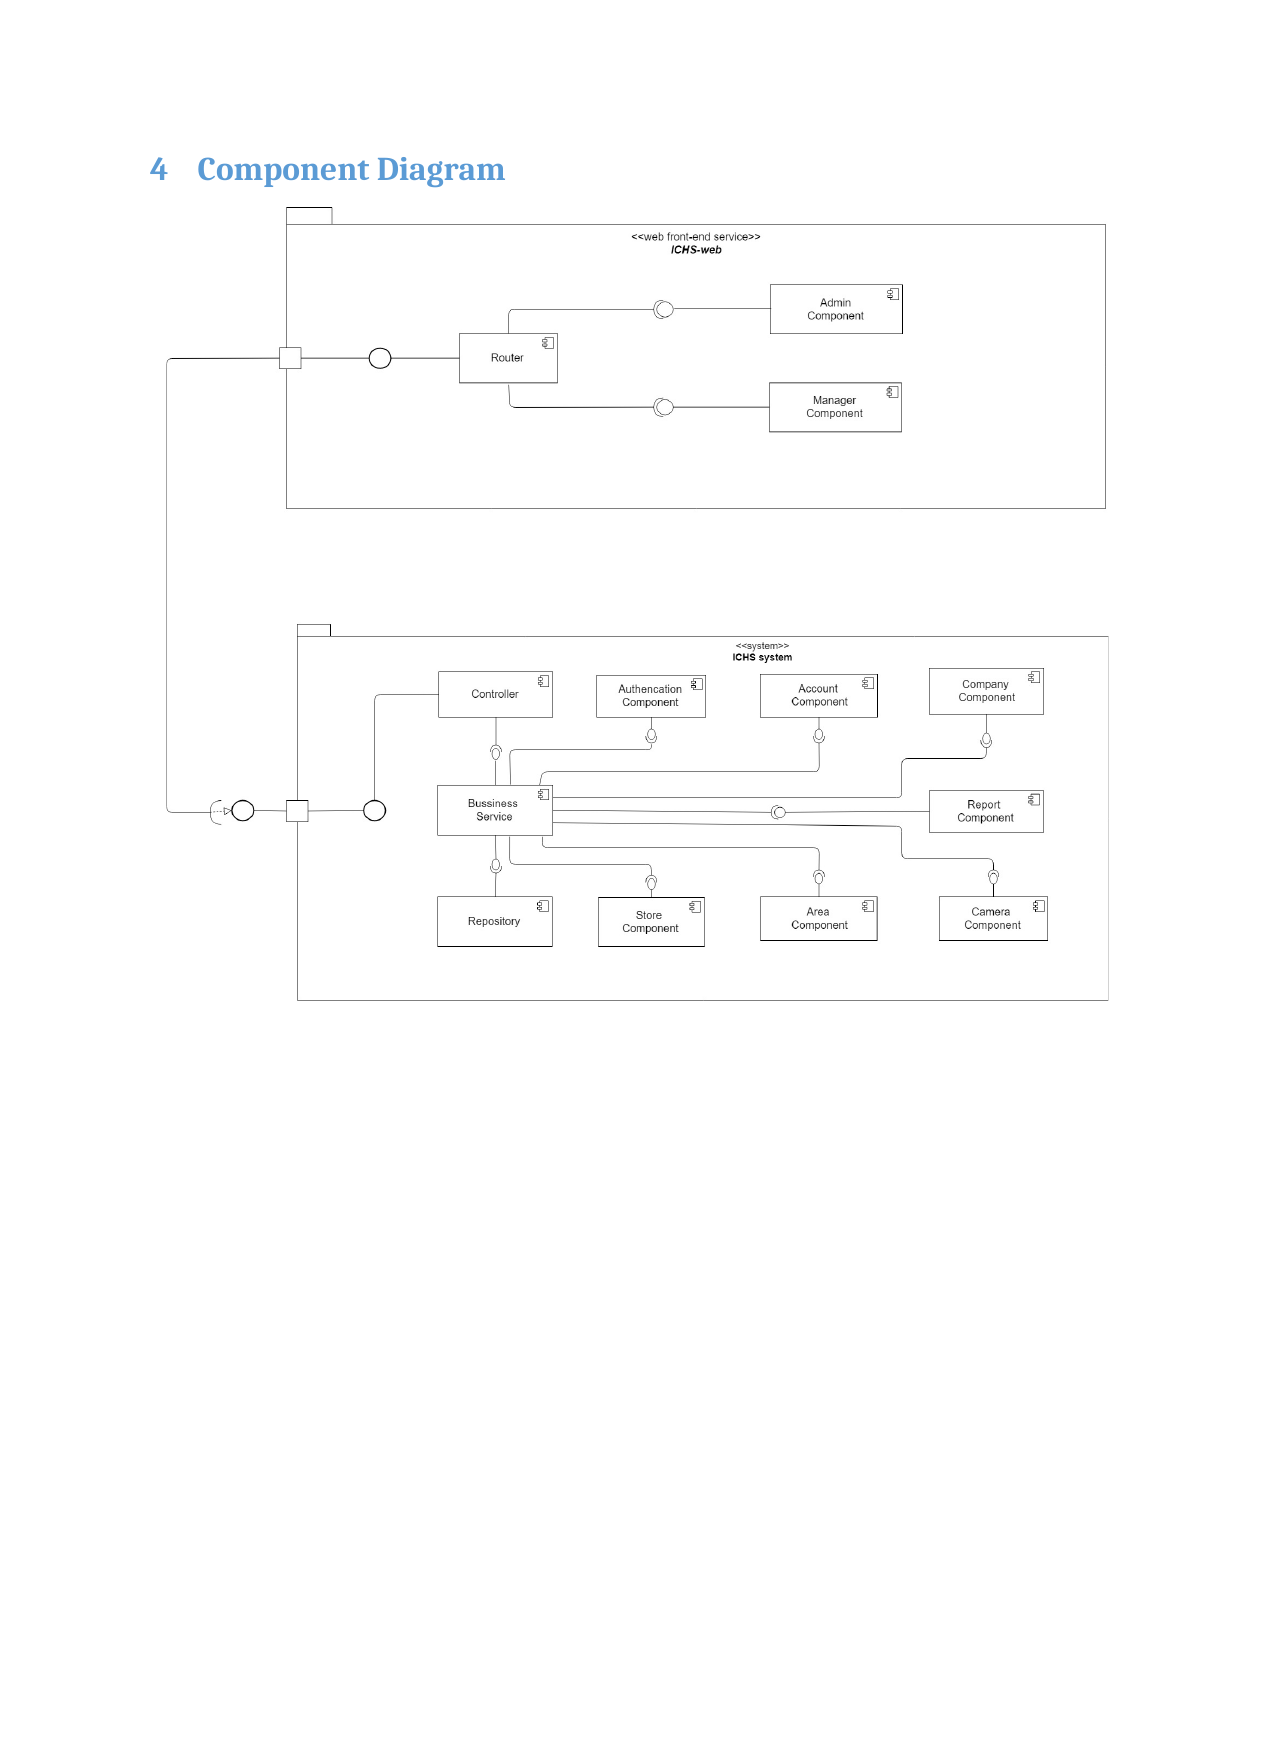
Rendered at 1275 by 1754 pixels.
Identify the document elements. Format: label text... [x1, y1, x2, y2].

picture [166, 207, 1109, 1001]
subtitle Component Diagram [150, 150, 1125, 188]
